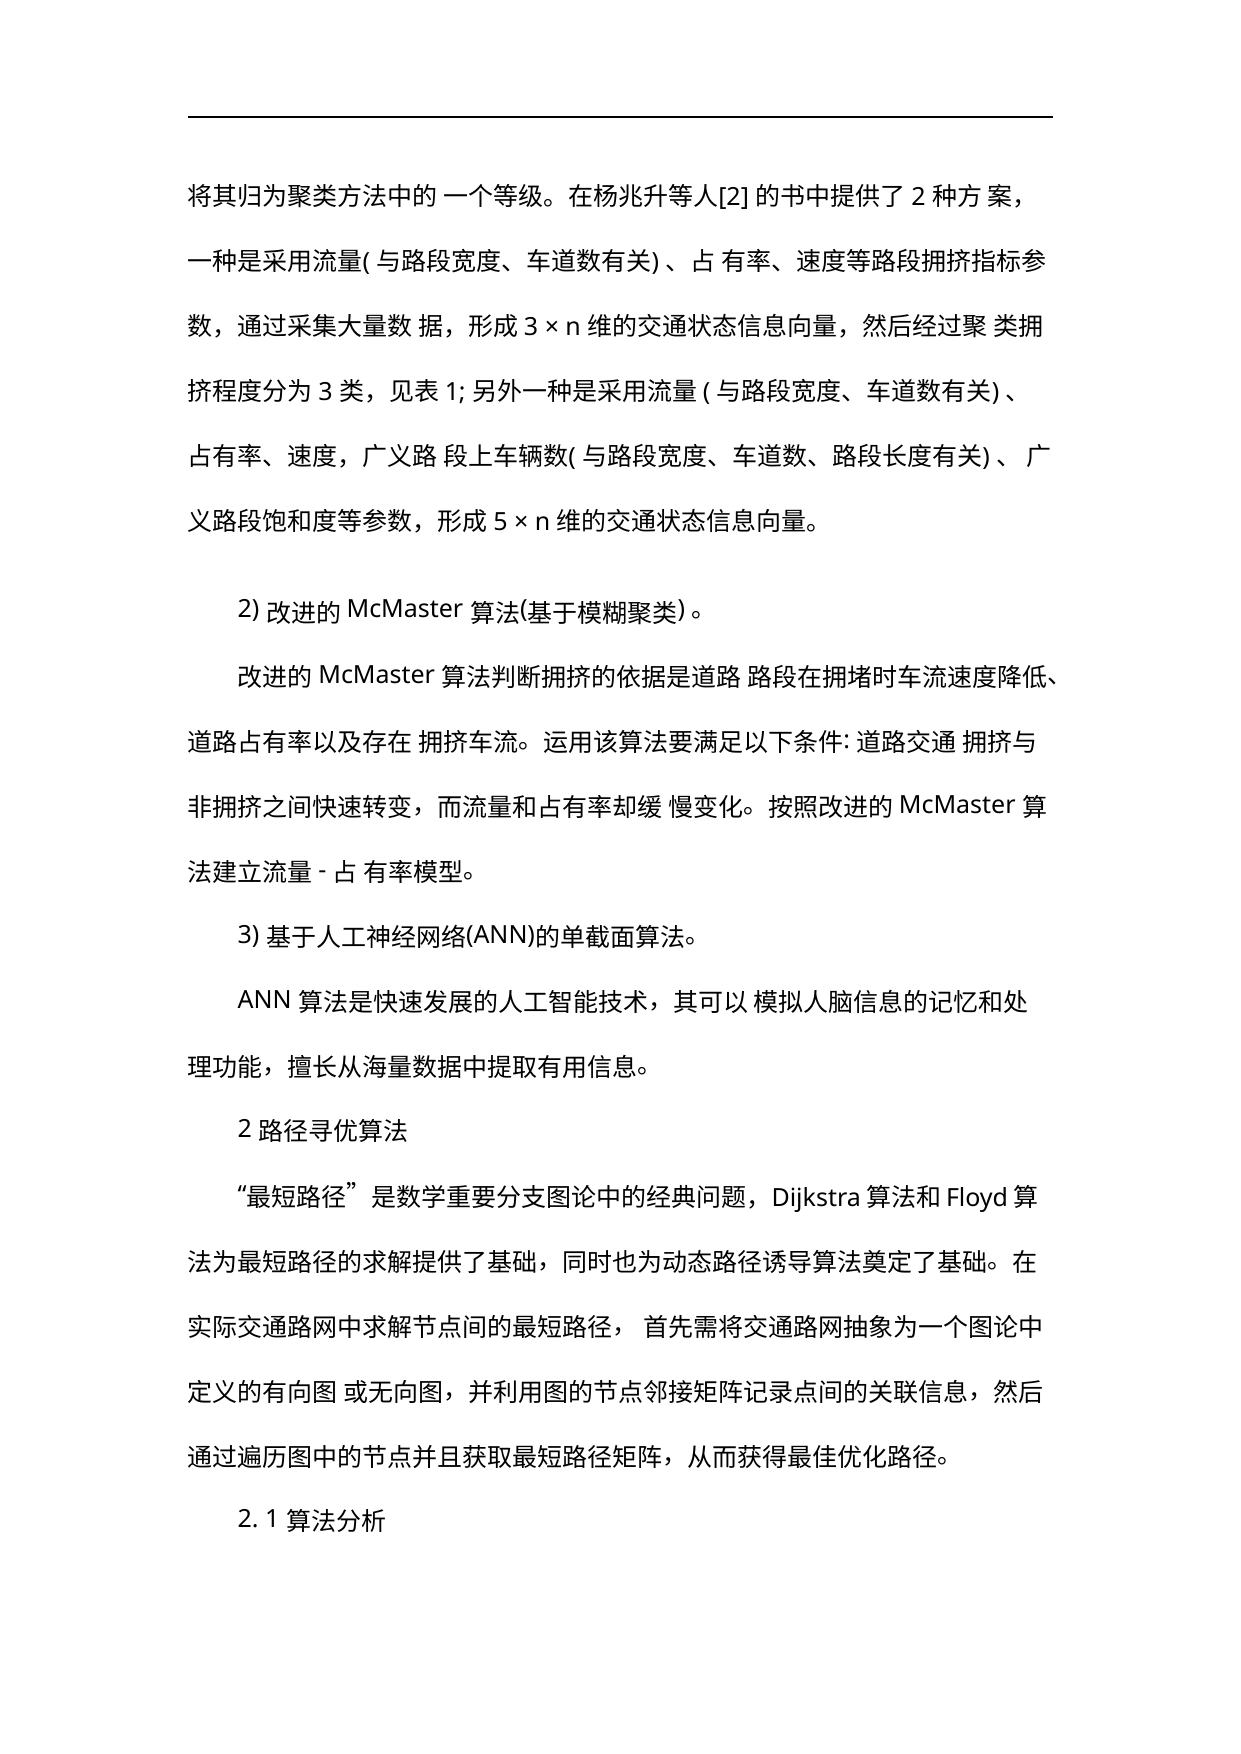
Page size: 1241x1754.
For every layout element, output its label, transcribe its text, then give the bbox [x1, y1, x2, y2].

text 2 路径寻优算法 [187, 1097, 1053, 1162]
text 2. 1 算法分析 [187, 1487, 1053, 1552]
text 2) 改进的 McMaster 算法(基于模糊聚类) 。 [187, 577, 1053, 642]
text “最短路径”是数学重要分支图论中的经典问题，Dijkstra算法和Floyd算法为最短路径的求解提供了基础，同时也为动态路径诱导算法奠定了基础。在实际交通路网中求解节点间的最短路径， 首先需将交通路网抽象为一个图论中定义的有向图 或无向图，并利用图的节点邻接矩阵记录点间的关联信息，然后通过遍历图中的节点并且获取最短路径矩阵，从而获得最佳优化路径。 [187, 1162, 1053, 1487]
text 改进的 McMaster 算法判断拥挤的依据是道路 路段在拥堵时车流速度降低、道路占有率以及存在 拥挤车流。运用该算法要满足以下条件: 道路交通 拥挤与非拥挤之间快速转变，而流量和占有率却缓 慢变化。按照改进的 McMaster 算法建立流量 - 占 有率模型。 [187, 642, 1053, 902]
text ANN 算法是快速发展的人工智能技术，其可以 模拟人脑信息的记忆和处理功能，擅长从海量数据中提取有用信息。 [187, 967, 1053, 1097]
text 3) 基于人工神经网络(ANN)的单截面算法。 [187, 902, 1053, 967]
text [187, 162, 1053, 552]
